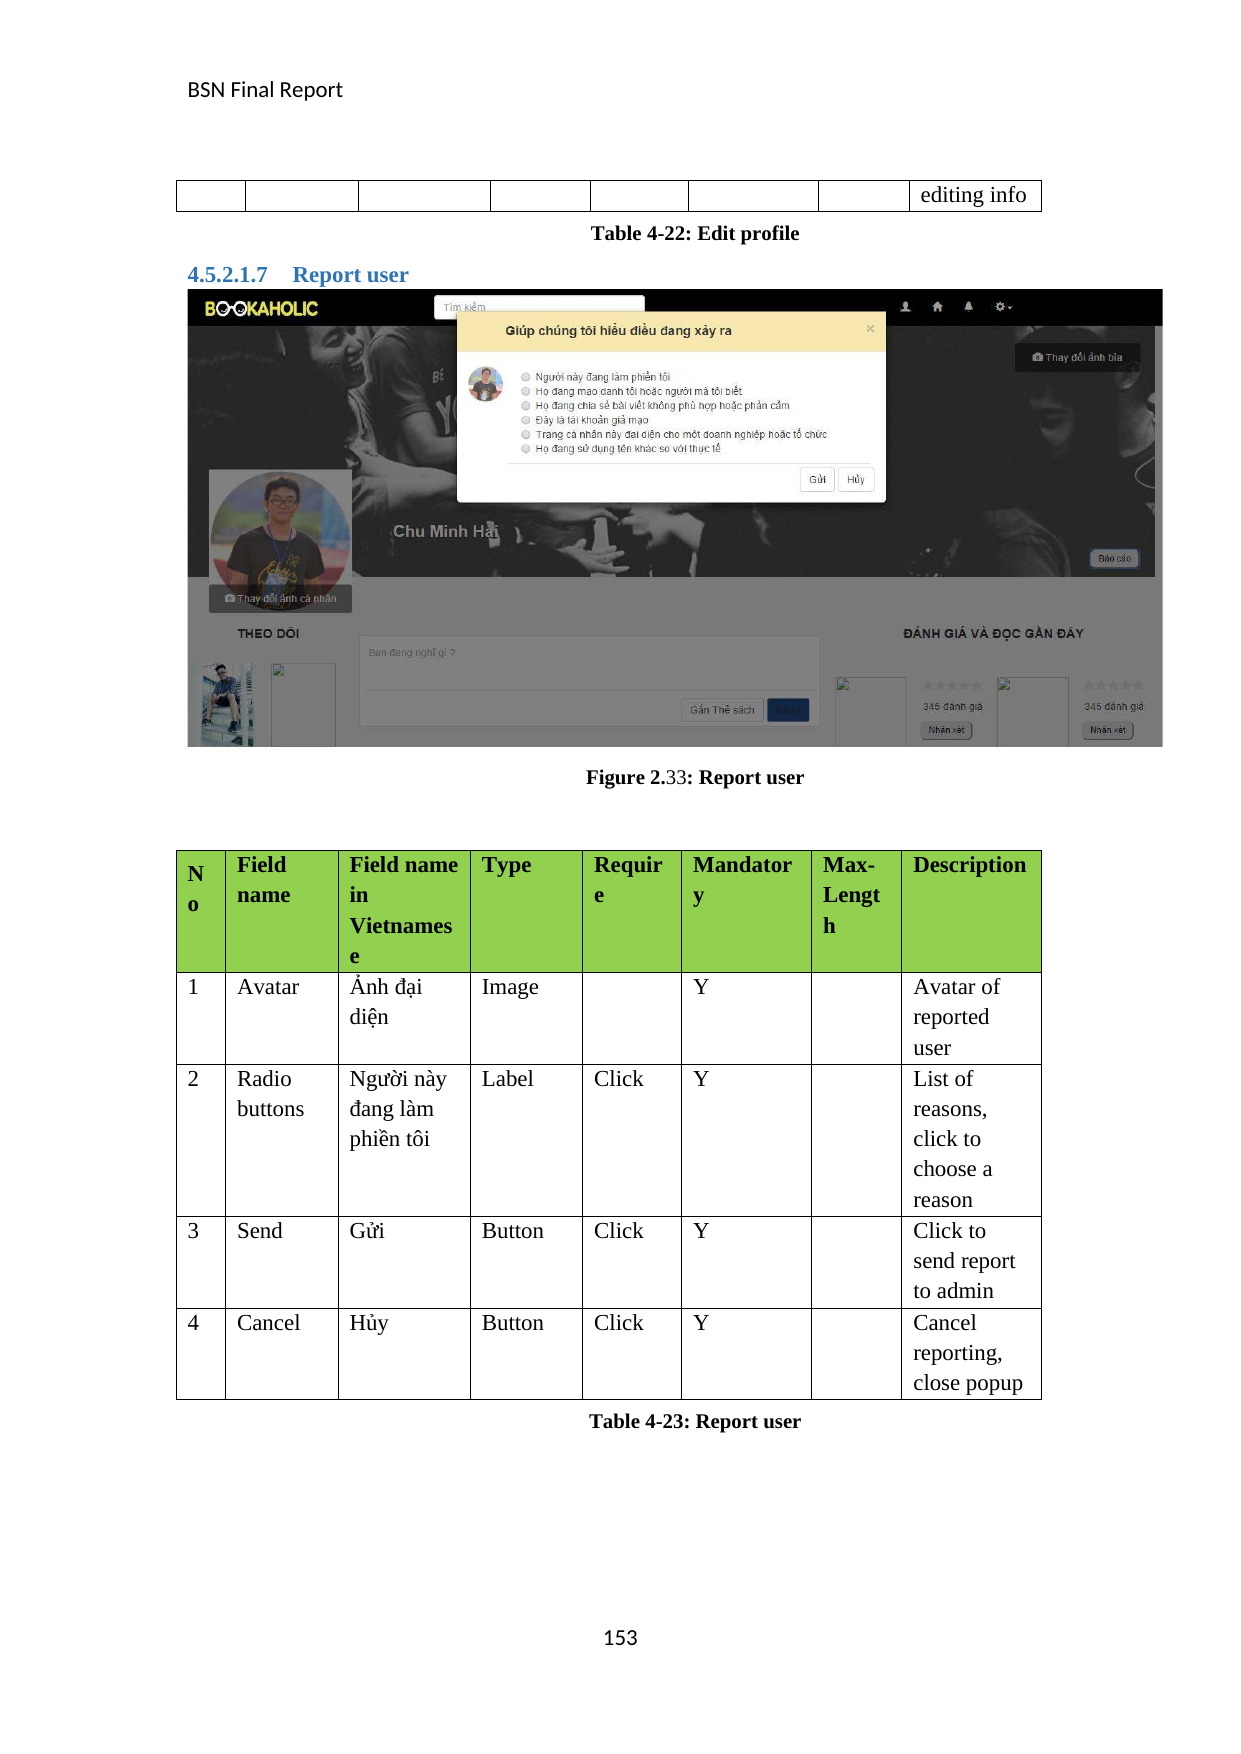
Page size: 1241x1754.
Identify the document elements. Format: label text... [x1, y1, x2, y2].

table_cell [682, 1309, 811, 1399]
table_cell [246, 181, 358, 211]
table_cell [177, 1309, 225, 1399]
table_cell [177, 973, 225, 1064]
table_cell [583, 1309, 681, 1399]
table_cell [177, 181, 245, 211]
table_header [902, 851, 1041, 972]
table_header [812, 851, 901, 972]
picture [187, 289, 1163, 747]
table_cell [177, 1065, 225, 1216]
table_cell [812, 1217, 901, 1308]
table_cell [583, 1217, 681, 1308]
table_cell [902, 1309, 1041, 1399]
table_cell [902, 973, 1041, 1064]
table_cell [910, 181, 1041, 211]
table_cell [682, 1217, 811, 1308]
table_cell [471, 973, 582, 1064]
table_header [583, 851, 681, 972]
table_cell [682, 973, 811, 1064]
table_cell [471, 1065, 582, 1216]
subtitle Report user [187, 261, 1053, 287]
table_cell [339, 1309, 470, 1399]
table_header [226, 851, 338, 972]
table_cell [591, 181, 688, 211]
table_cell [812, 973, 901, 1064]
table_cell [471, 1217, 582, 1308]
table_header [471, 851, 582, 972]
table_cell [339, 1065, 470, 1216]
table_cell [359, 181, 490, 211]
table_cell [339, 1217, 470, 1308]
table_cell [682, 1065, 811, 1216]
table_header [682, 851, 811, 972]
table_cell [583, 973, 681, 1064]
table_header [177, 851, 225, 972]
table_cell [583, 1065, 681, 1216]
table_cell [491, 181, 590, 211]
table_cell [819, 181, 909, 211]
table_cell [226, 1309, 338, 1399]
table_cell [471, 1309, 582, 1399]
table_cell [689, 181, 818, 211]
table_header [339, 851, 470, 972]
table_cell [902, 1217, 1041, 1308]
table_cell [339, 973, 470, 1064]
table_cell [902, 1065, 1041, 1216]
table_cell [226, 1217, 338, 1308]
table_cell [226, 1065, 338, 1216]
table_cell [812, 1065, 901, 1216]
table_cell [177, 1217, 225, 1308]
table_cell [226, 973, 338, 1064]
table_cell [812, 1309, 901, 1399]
